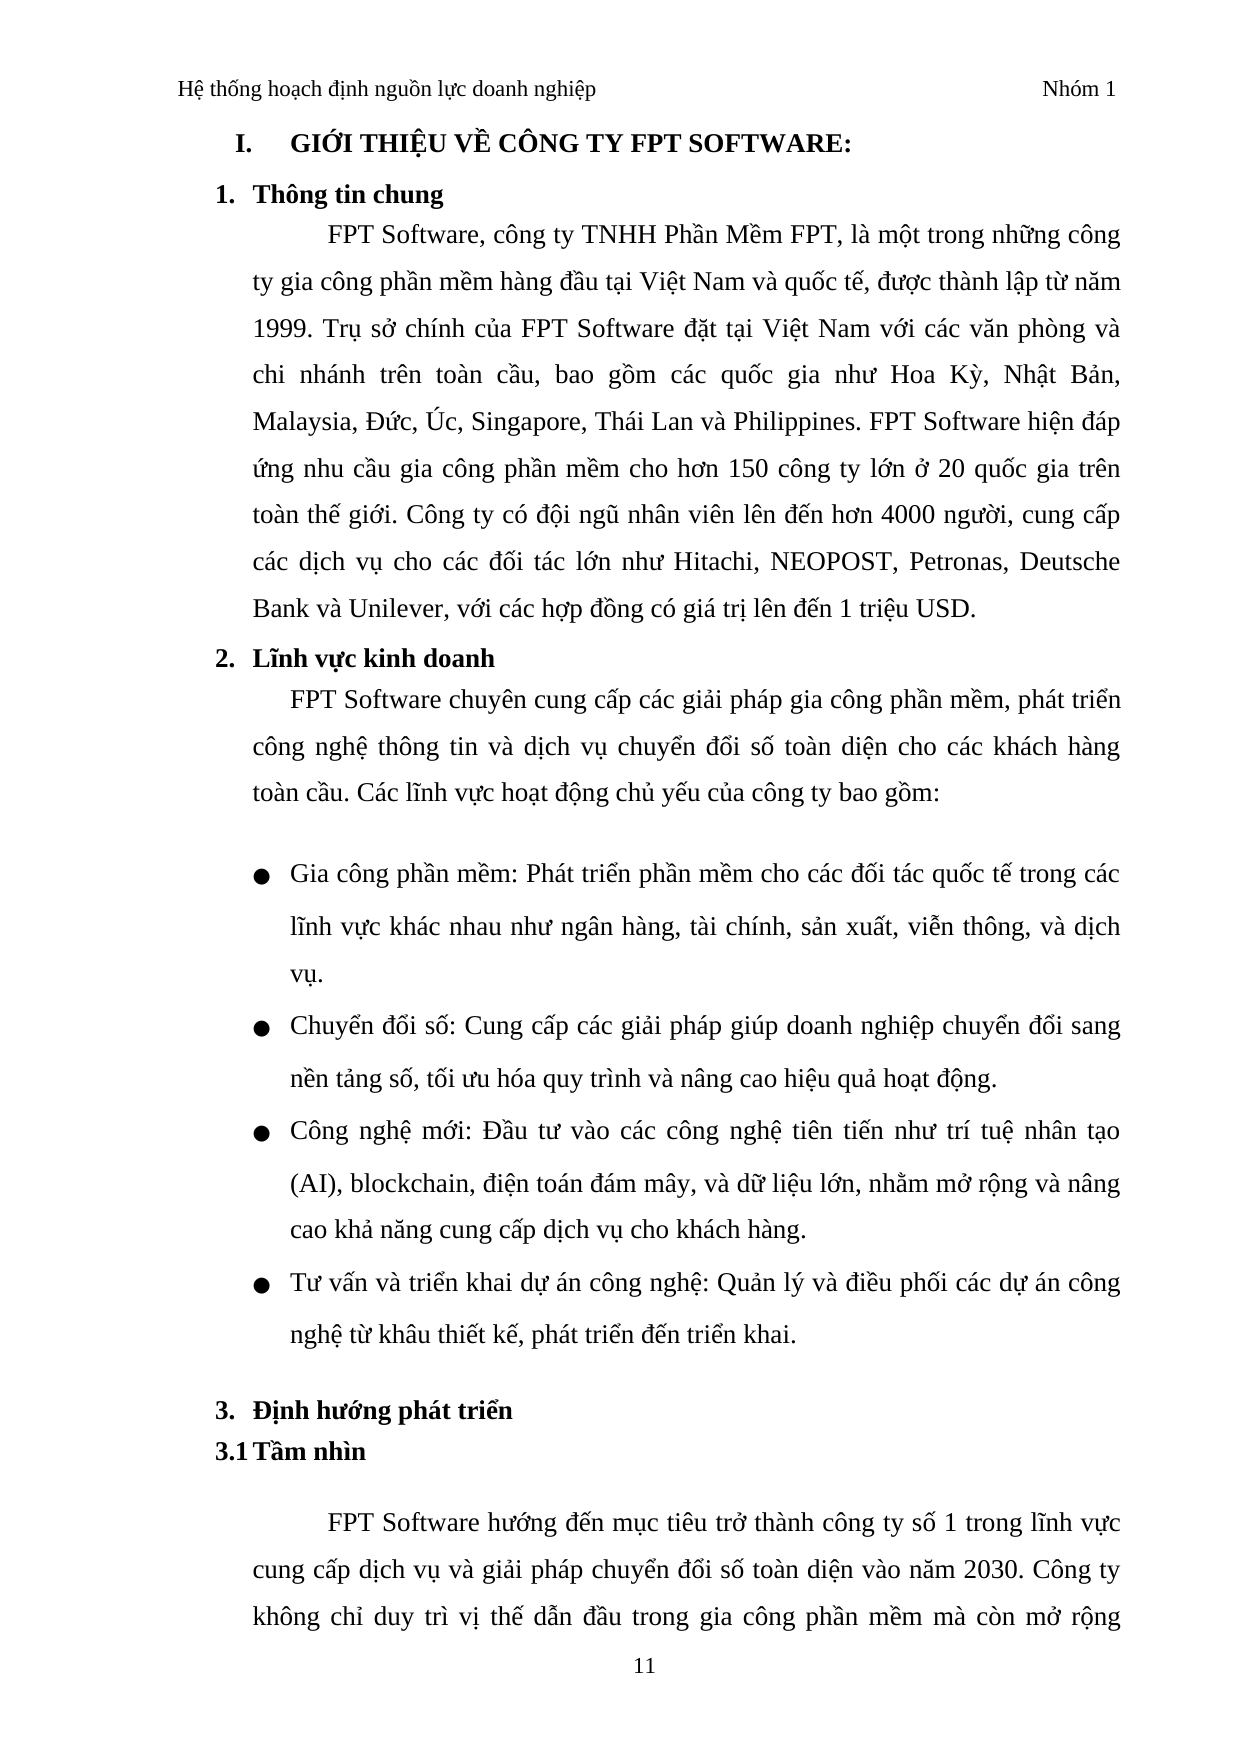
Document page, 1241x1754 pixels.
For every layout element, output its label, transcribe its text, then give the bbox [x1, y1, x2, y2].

list Gia công phần mềm: Phát triển phần mềm cho các đối tác quốc tế trong các lĩnh vực khác nhau như ngân hàng, tài chính, sản xuất, viễn thông, và dịch vụ. [252, 852, 1122, 988]
list Định hướng phát triển [215, 1394, 1122, 1425]
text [252, 1506, 1122, 1631]
list Công nghệ mới: Đầu tư vào các công nghệ tiên tiến như trí tuệ nhân tạo (AI), blockchain, điện toán đám mây, và dữ liệu lớn, nhằm mở rộng và nâng cao khả năng cung cấp dịch vụ cho khách hàng. [252, 1108, 1122, 1244]
list Thông tin chung [215, 178, 1122, 209]
text FPT Software, công ty TNHH Phần Mềm FPT, là một trong những công ty gia công phần mềm hàng đầu tại Việt Nam và quốc tế, được thành lập từ năm 1999. Trụ sở chính của FPT Software đặt tại Việt Nam với các văn phòng và chi nhánh trên toàn cầu, bao gồm các quốc gia như Hoa Kỳ, Nhật Bản, Malaysia, Đức, Úc, Singapore, Thái Lan và Philippines. FPT Software hiện đáp ứng nhu cầu gia công phần mềm cho hơn 150 công ty lớn ở 20 quốc gia trên toàn thế giới. Công ty có đội ngũ nhân viên lên đến hơn 4000 người, cung cấp các dịch vụ cho các đối tác lớn như Hitachi, NEOPOST, Petronas, Deutsche Bank và Unilever, với các hợp đồng có giá trị lên đến 1 triệu USD. [252, 218, 1122, 623]
text FPT Software chuyên cung cấp các giải pháp gia công phần mềm, phát triển công nghệ thông tin và dịch vụ chuyển đổi số toàn diện cho các khách hàng toàn cầu. Các lĩnh vực hoạt động chủ yếu của công ty bao gồm: [252, 683, 1122, 807]
list Tầm nhìn [215, 1434, 1122, 1466]
list Tư vấn và triển khai dự án công nghệ: Quản lý và điều phối các dự án công nghệ từ khâu thiết kế, phát triển đến triển khai. [252, 1260, 1122, 1349]
list Chuyển đổi số: Cung cấp các giải pháp giúp doanh nghiệp chuyển đổi sang nền tảng số, tối ưu hóa quy trình và nâng cao hiệu quả hoạt động. [252, 1004, 1122, 1093]
list GIỚI THIỆU VỀ CÔNG TY FPT SOFTWARE: [252, 127, 1122, 158]
list Lĩnh vực kinh doanh [215, 642, 1122, 674]
